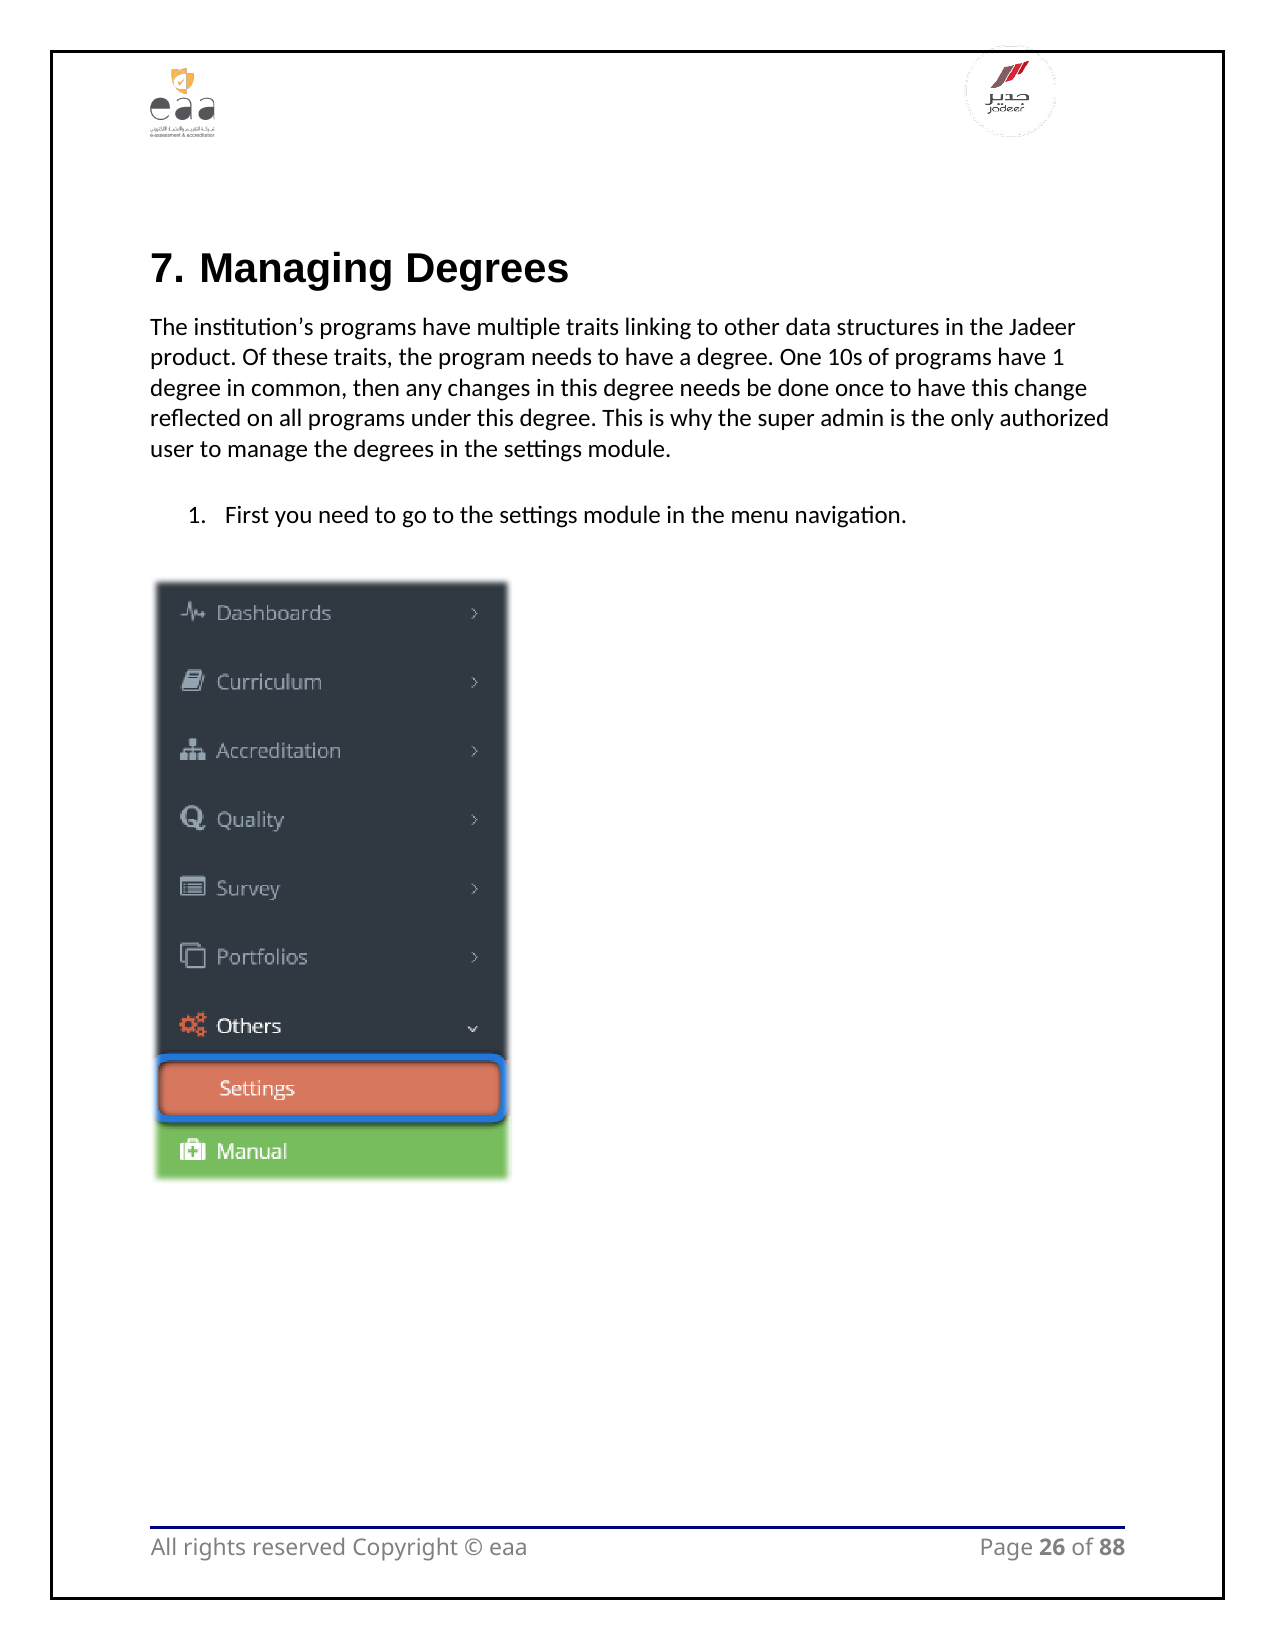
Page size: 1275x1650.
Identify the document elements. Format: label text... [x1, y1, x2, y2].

picture [964, 45, 1057, 50]
subtitle Managing Degrees [150, 243, 1125, 291]
picture [150, 68, 215, 137]
list First you need to go to the settings module in the menu navigation. [187, 499, 1125, 529]
picture [160, 586, 504, 1175]
text The institution’s programs have multiple traits linking to other data structures in the Jadeer product. Of these traits, the program needs to have a degree. One 10s of programs have 1 degree in common, then any changes in this degree needs be done once to have this change reflected on all programs under this degree. This is why the super admin is the only authorized user to manage the degrees in the settings module. [150, 311, 1125, 463]
picture [964, 53, 1057, 137]
